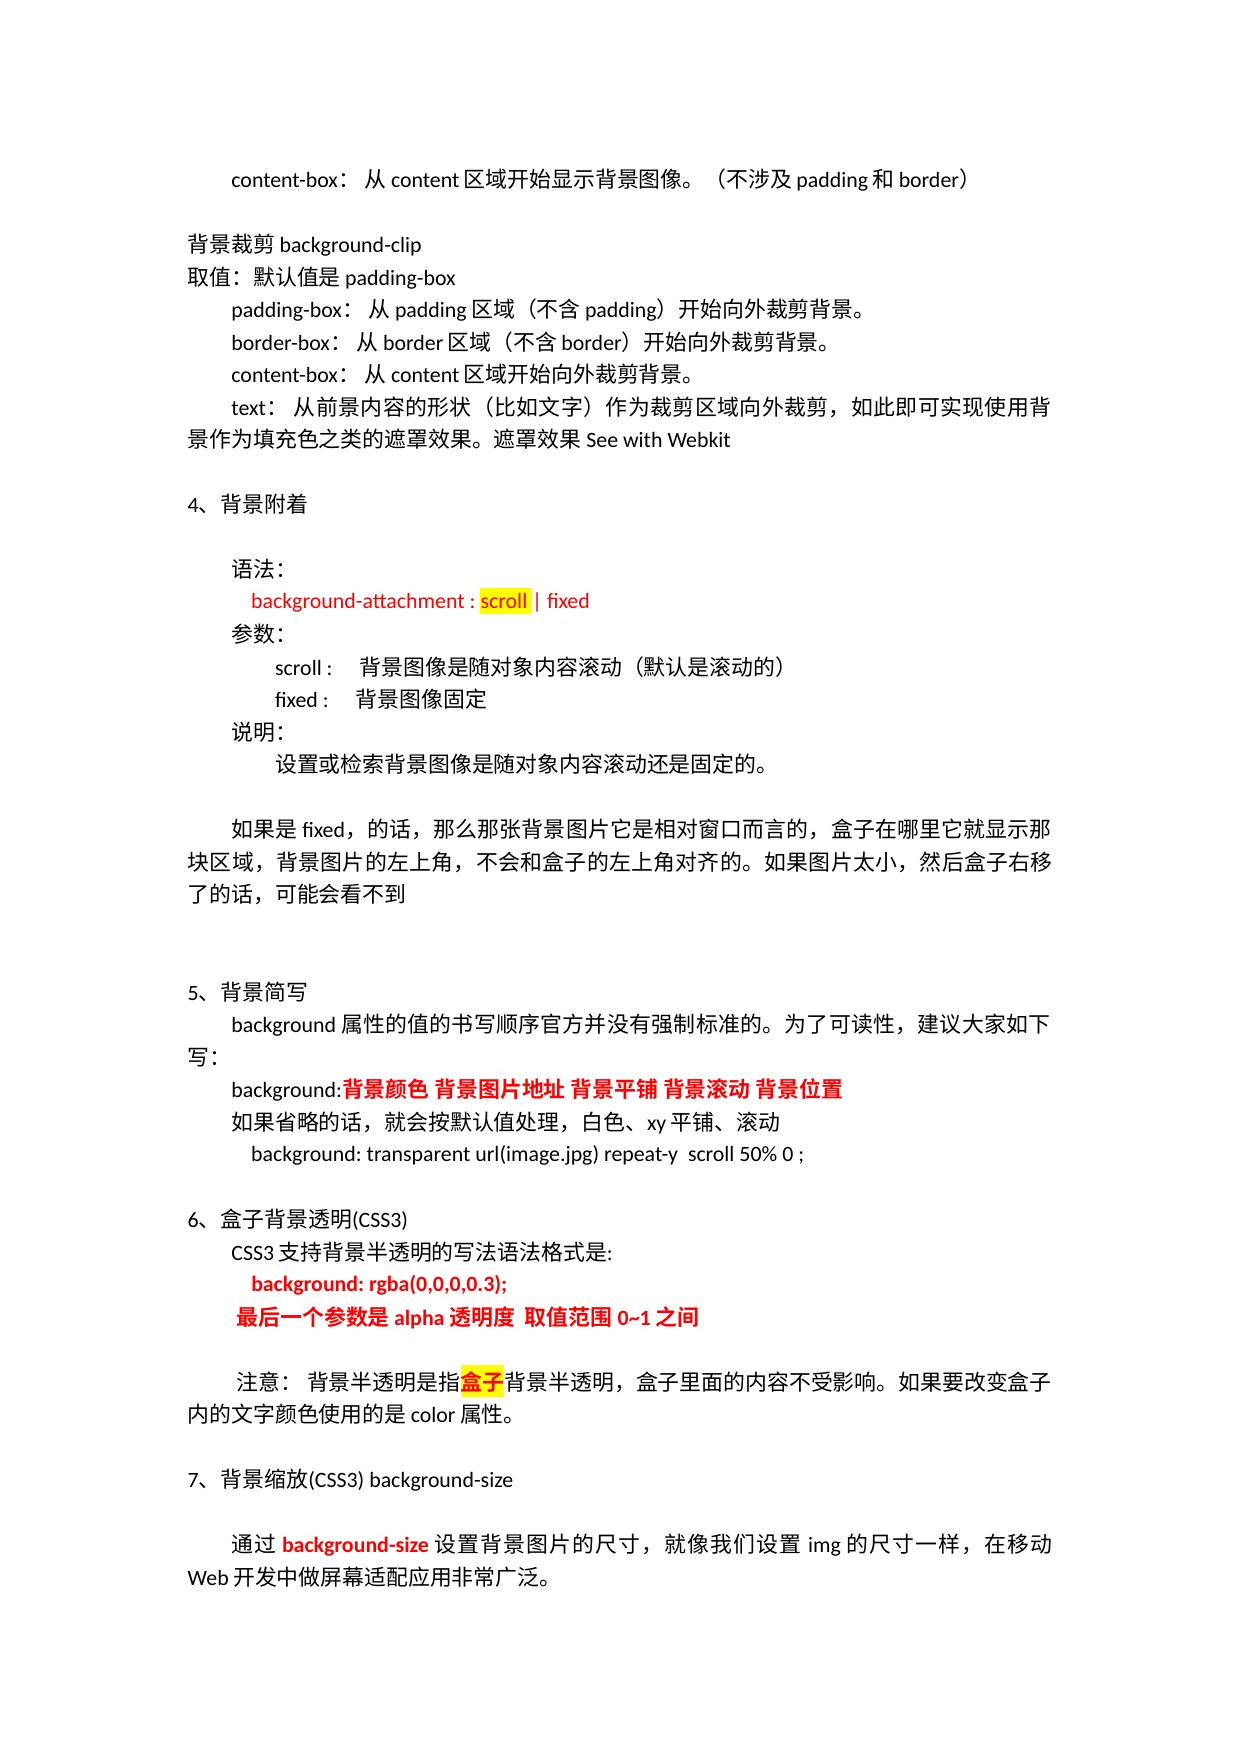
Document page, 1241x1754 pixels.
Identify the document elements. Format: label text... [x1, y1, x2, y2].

text 6、盒子背景透明(CSS3) [187, 1202, 1053, 1234]
text background: rgba(0,0,0,0.3); [187, 1267, 1053, 1299]
text text： 从前景内容的形状（比如文字）作为裁剪区域向外裁剪，如此即可实现使用背景作为填充色之类的遮罩效果。遮罩效果 See with Webkit [187, 389, 1053, 454]
text content-box： 从content区域开始向外裁剪背景。 [187, 357, 1053, 389]
text 7、背景缩放(CSS3) background-size [187, 1462, 1053, 1494]
text 通过background-size设置背景图片的尺寸，就像我们设置img的尺寸一样，在移动Web开发中做屏幕适配应用非常广泛。 [187, 1527, 1053, 1592]
text 4、背景附着 [187, 487, 1053, 519]
text 最后一个参数是alpha 透明度 取值范围 0~1之间 [187, 1299, 1053, 1332]
text content-box： 从content区域开始显示背景图像。（不涉及padding和border） [187, 162, 1053, 194]
text background: transparent url(image.jpg) repeat-y scroll 50% 0 ; [187, 1137, 1053, 1169]
text background:背景颜色 背景图片地址 背景平铺 背景滚动 背景位置 [187, 1072, 1053, 1104]
text 取值：默认值是padding-box [187, 259, 1053, 292]
text 如果省略的话，就会按默认值处理，白色、xy平铺、滚动 [187, 1104, 1053, 1137]
text fixed : 背景图像固定 [187, 682, 1053, 714]
text scroll : 背景图像是随对象内容滚动（默认是滚动的） [187, 649, 1053, 682]
text 注意： 背景半透明是指盒子背景半透明，盒子里面的内容不受影响。如果要改变盒子内的文字颜色使用的是color属性。 [187, 1364, 1053, 1429]
text background-attachment : scroll | fixed [187, 584, 1053, 617]
text 说明： [187, 714, 1053, 747]
text 参数： [187, 617, 1053, 649]
text 如果是fixed，的话，那么那张背景图片它是相对窗口而言的，盒子在哪里它就显示那块区域，背景图片的左上角，不会和盒子的左上角对齐的。如果图片太小，然后盒子右移了的话，可能会看不到 [187, 812, 1053, 909]
text padding-box： 从padding区域（不含padding）开始向外裁剪背景。 [187, 292, 1053, 324]
text 5、背景简写 [187, 974, 1053, 1007]
text background属性的值的书写顺序官方并没有强制标准的。为了可读性，建议大家如下写： [187, 1007, 1053, 1072]
text CSS3支持背景半透明的写法语法格式是: [187, 1234, 1053, 1267]
text 设置或检索背景图像是随对象内容滚动还是固定的。 [187, 747, 1053, 779]
text 背景裁剪background-clip [187, 227, 1053, 259]
text 语法： [187, 552, 1053, 584]
text border-box： 从border区域（不含border）开始向外裁剪背景。 [187, 324, 1053, 357]
